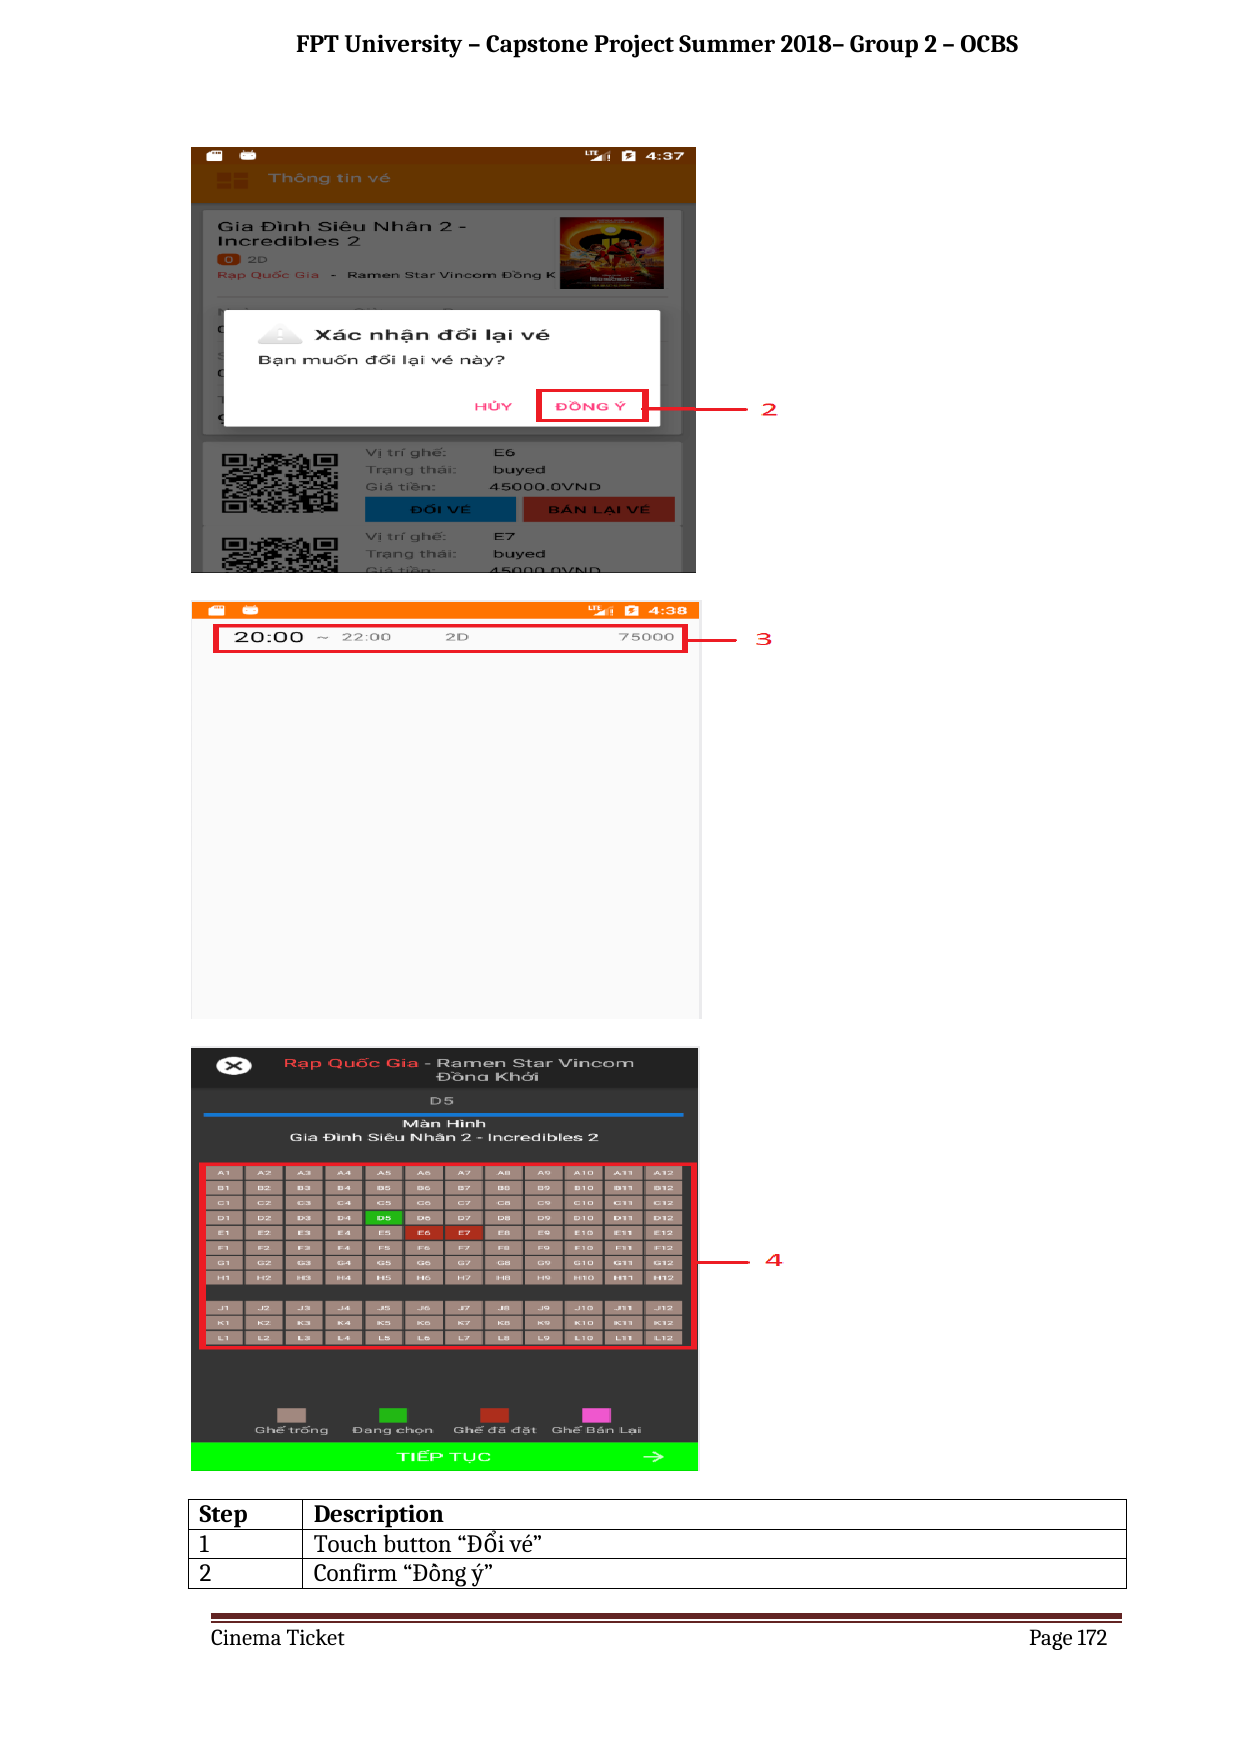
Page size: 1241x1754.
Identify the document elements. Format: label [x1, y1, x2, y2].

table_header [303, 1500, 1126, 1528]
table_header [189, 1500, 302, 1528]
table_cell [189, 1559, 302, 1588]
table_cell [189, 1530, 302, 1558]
picture [191, 147, 817, 573]
picture [191, 600, 849, 1019]
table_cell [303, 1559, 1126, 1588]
picture [191, 1046, 858, 1471]
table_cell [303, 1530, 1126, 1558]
